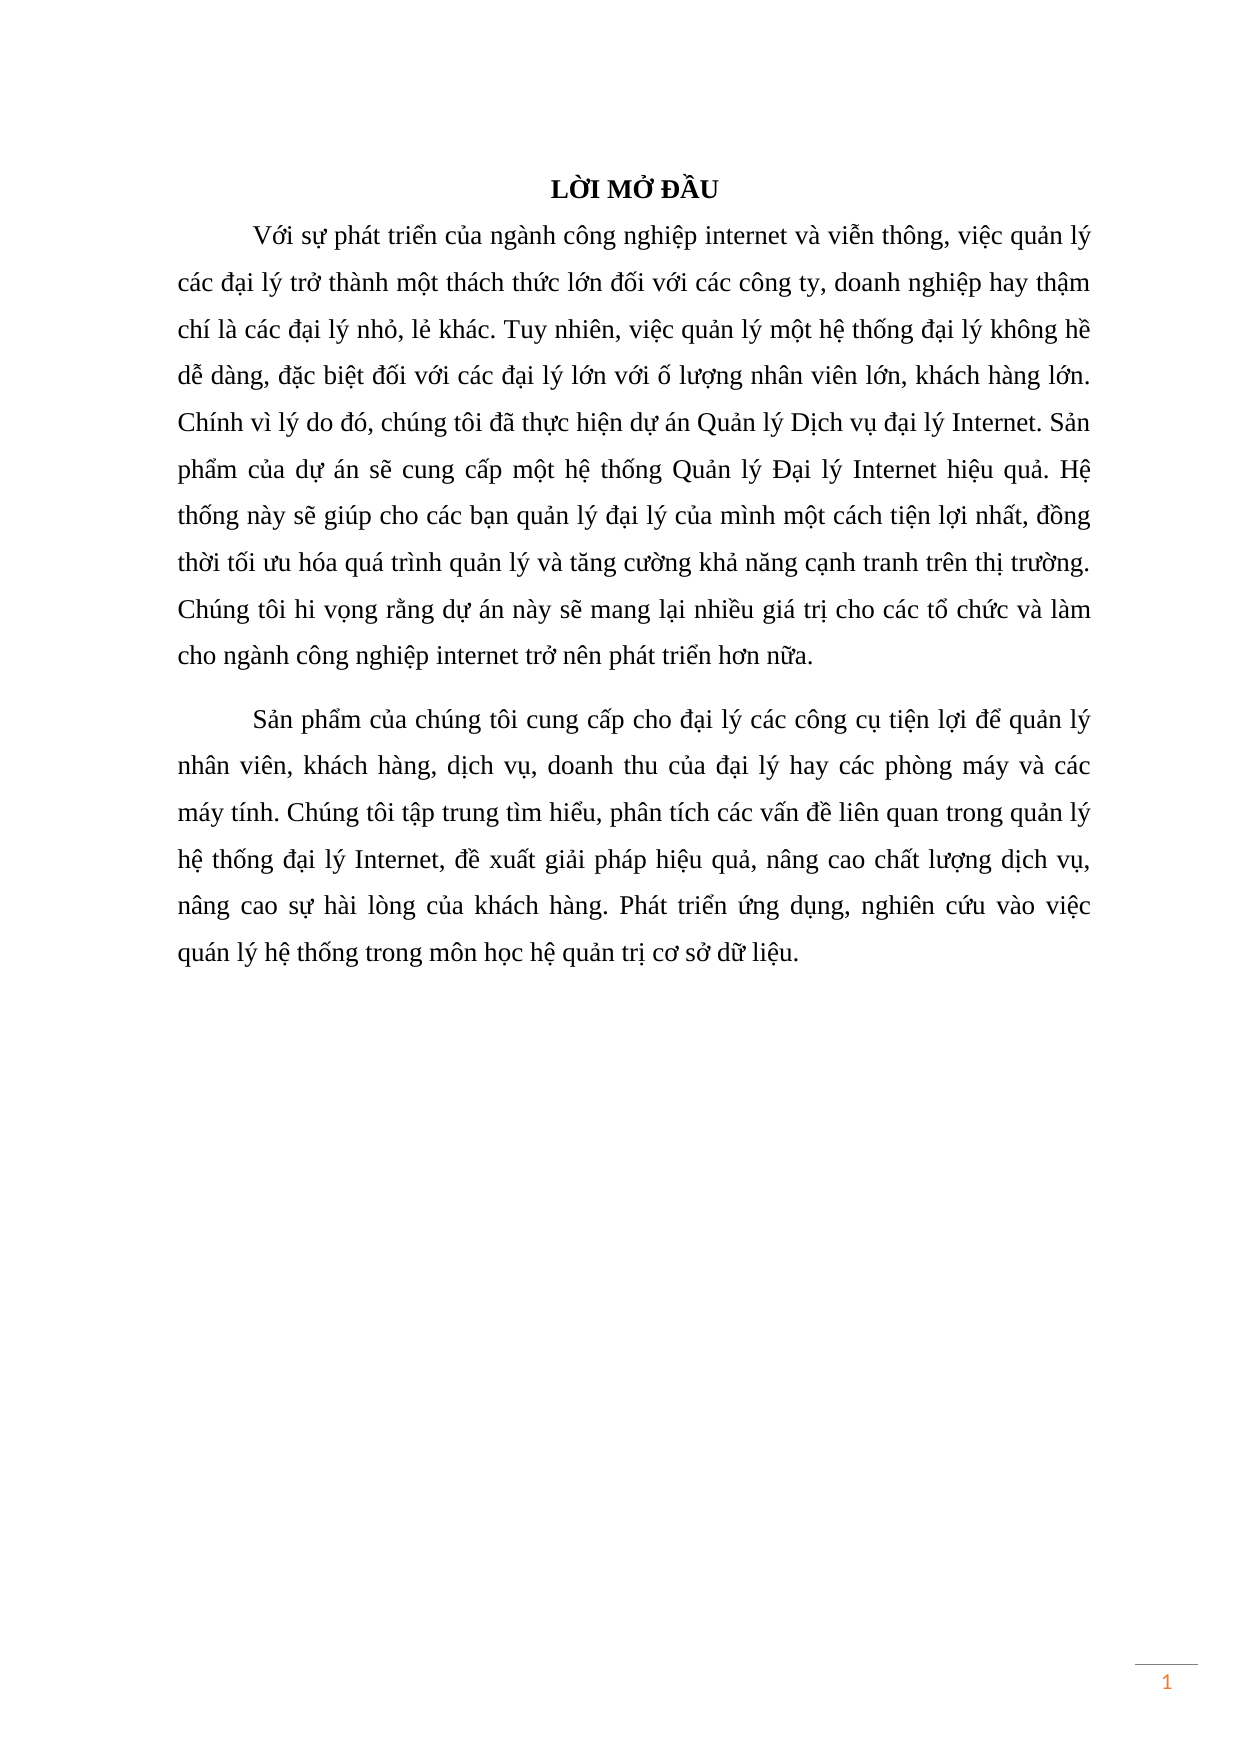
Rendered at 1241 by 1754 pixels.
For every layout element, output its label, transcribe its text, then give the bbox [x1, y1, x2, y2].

text Sản phẩm của chúng tôi cung cấp cho đại lý các công cụ tiện lợi để quản lý nhân viên, khách hàng, dịch vụ, doanh thu của đại lý hay các phòng máy và các máy tính. Chúng tôi tập trung tìm hiểu, phân tích các vấn đề liên quan trong quản lý hệ thống đại lý Internet, đề xuất giải pháp hiệu quả, nâng cao chất lượng dịch vụ, nâng cao sự hài lòng của khách hàng. Phát triển ứng dụng, nghiên cứu vào việc quán lý hệ thống trong môn học hệ quản trị cơ sở dữ liệu. [177, 703, 1092, 967]
subtitle LỜI MỞ ĐẦU [177, 173, 1092, 204]
text Với sự phát triển của ngành công nghiệp internet và viễn thông, việc quản lý các đại lý trở thành một thách thức lớn đối với các công ty, doanh nghiệp hay thậm chí là các đại lý nhỏ, lẻ khác. Tuy nhiên, việc quản lý một hệ thống đại lý không hề dễ dàng, đặc biệt đối với các đại lý lớn với ố lượng nhân viên lớn, khách hàng lớn. Chính vì lý do đó, chúng tôi đã thực hiện dự án Quản lý Dịch vụ đại lý Internet. Sản phẩm của dự án sẽ cung cấp một hệ thống Quản lý Đại lý Internet hiệu quả. Hệ thống này sẽ giúp cho các bạn quản lý đại lý của mình một cách tiện lợi nhất, đồng thời tối ưu hóa quá trình quản lý và tăng cường khả năng cạnh tranh trên thị trường. Chúng tôi hi vọng rằng dự án này sẽ mang lại nhiều giá trị cho các tổ chức và làm cho ngành công nghiệp internet trở nên phát triển hơn nữa. [177, 219, 1092, 671]
